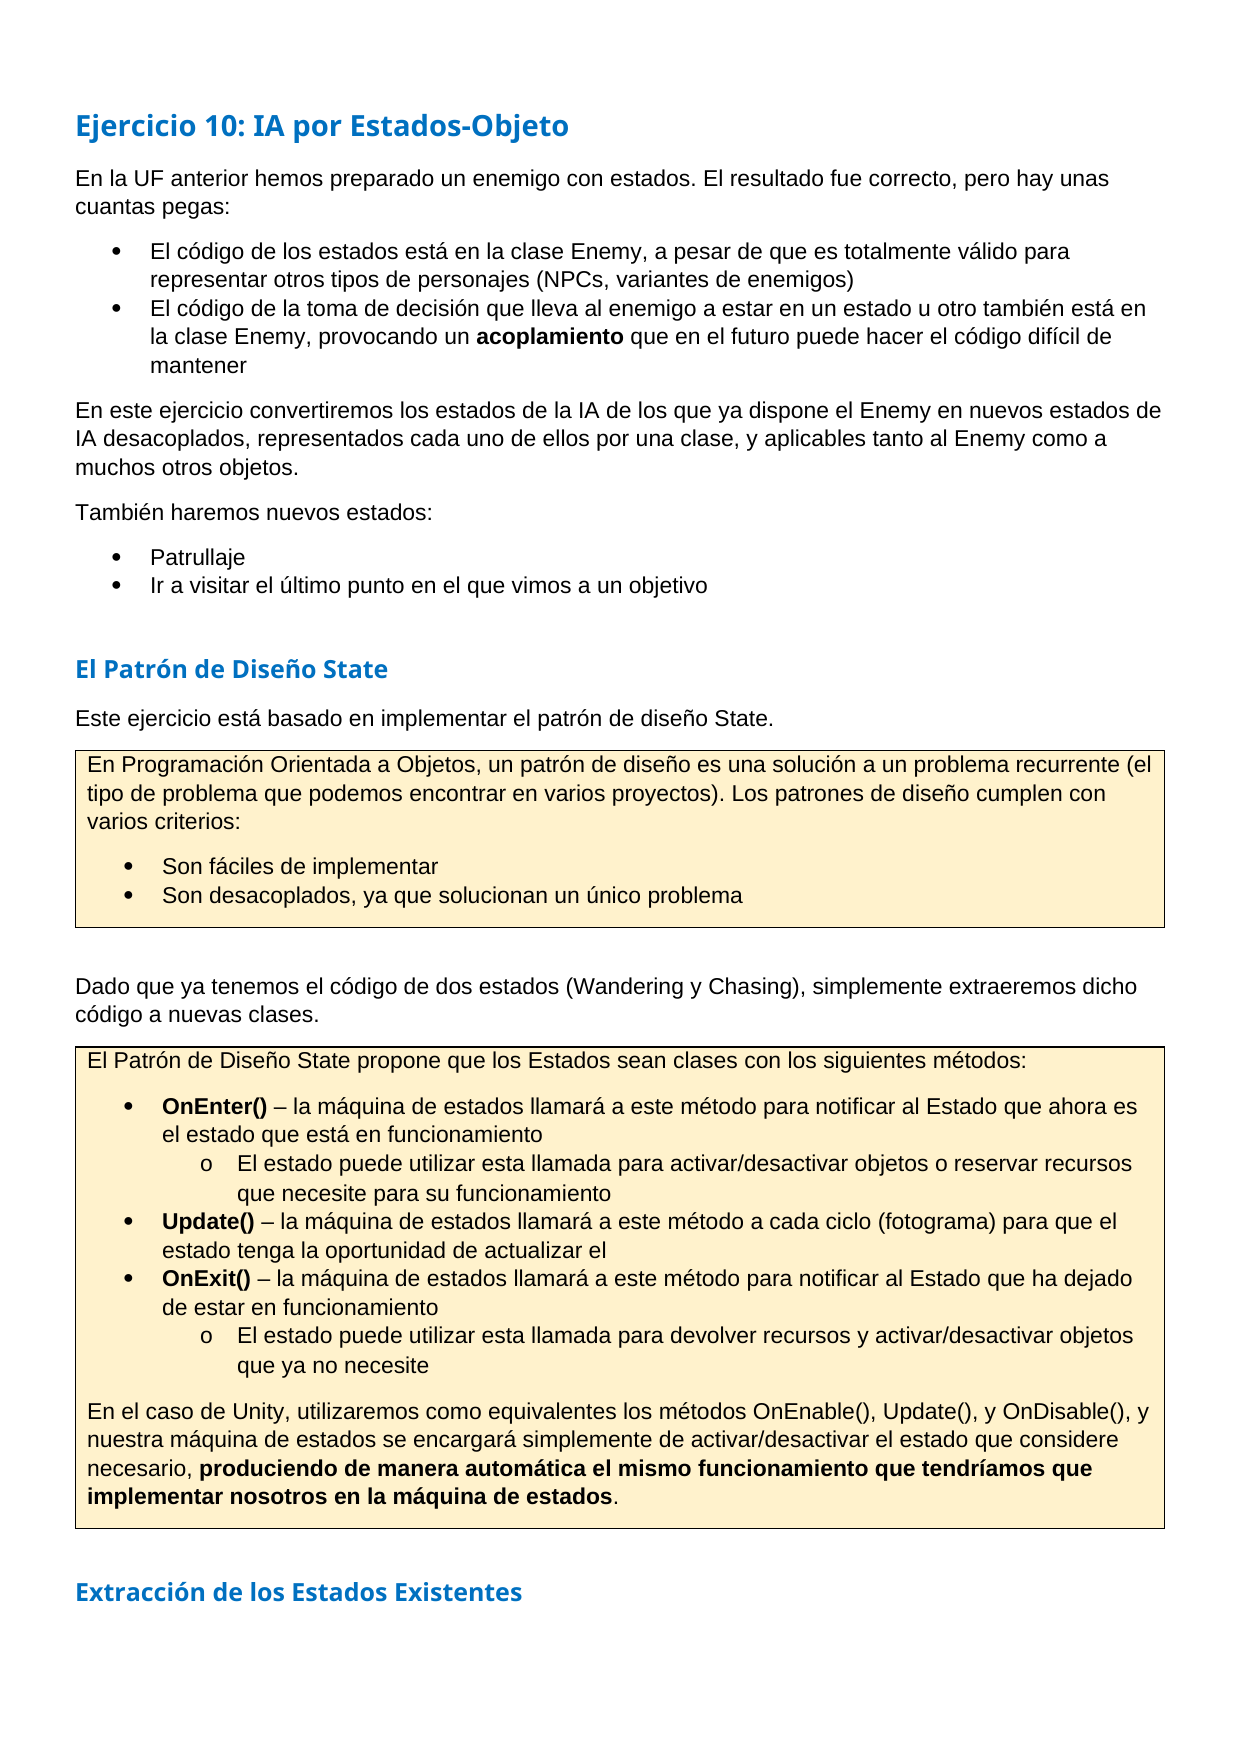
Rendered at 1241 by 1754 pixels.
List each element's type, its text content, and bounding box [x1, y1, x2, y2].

text Ejercicio 10: IA por Estados-Objeto [75, 105, 1165, 145]
text En la UF anterior hemos preparado un enemigo con estados. El resultado fue correcto, pero hay unas cuantas pegas: [75, 164, 1165, 219]
text Este ejercicio está basado en implementar el patrón de diseño State. [75, 705, 1165, 731]
text El Patrón de Diseño State [75, 652, 1165, 686]
text En este ejercicio convertiremos los estados de la IA de los que ya dispone el Enemy en nuevos estados de IA desacoplados, representados cada uno de ellos por una clase, y aplicables tanto al Enemy como a muchos otros objetos. [75, 397, 1165, 480]
list Patrullaje [112, 544, 1165, 570]
text Dado que ya tenemos el código de dos estados (Wandering y Chasing), simplemente extraeremos dicho código a nuevas clases. [75, 973, 1165, 1028]
table_header El Patrón de Diseño State propone que los Estados sean clases con los siguientes métodos: OnEnter() – la máquina de estados llamará a este método para notificar al Estado que ahora es el estado que está en funcionamiento El estado puede utilizar esta llamada para activar/desactivar objetos o reservar recursos que necesite para su funcionamiento Update() – la máquina de estados llamará a este método a cada ciclo (fotograma) para que el estado tenga la oportunidad de actualizar el OnExit() – la máquina de estados llamará a este método para notificar al Estado que ha dejado de estar en funcionamiento El estado puede utilizar esta llamada para devolver recursos y activar/desactivar objetos que ya no necesite En el caso de Unity, utilizaremos como equivalentes los métodos OnEnable(), Update(), y OnDisable(), y nuestra máquina de estados se encargará simplemente de activar/desactivar el estado que considere necesario, produciendo de manera automática el mismo funcionamiento que tendríamos que implementar nosotros en la máquina de estados. [76, 1048, 1164, 1528]
text También haremos nuevos estados: [75, 499, 1165, 525]
list El código de los estados está en la clase Enemy, a pesar de que es totalmente válido para representar otros tipos de personajes (NPCs, variantes de enemigos) [112, 238, 1165, 293]
text Extracción de los Estados Existentes [75, 1574, 1165, 1608]
list Ir a visitar el último punto en el que vimos a un objetivo [112, 572, 1165, 632]
table_header En Programación Orientada a Objetos, un patrón de diseño es una solución a un problema recurrente (el tipo de problema que podemos encontrar en varios proyectos). Los patrones de diseño cumplen con varios criterios: Son fáciles de implementar Son desacoplados, ya que solucionan un único problema [76, 751, 1164, 927]
list El código de la toma de decisión que lleva al enemigo a estar en un estado u otro también está en la clase Enemy, provocando un acoplamiento que en el futuro puede hacer el código difícil de mantener [112, 295, 1165, 378]
